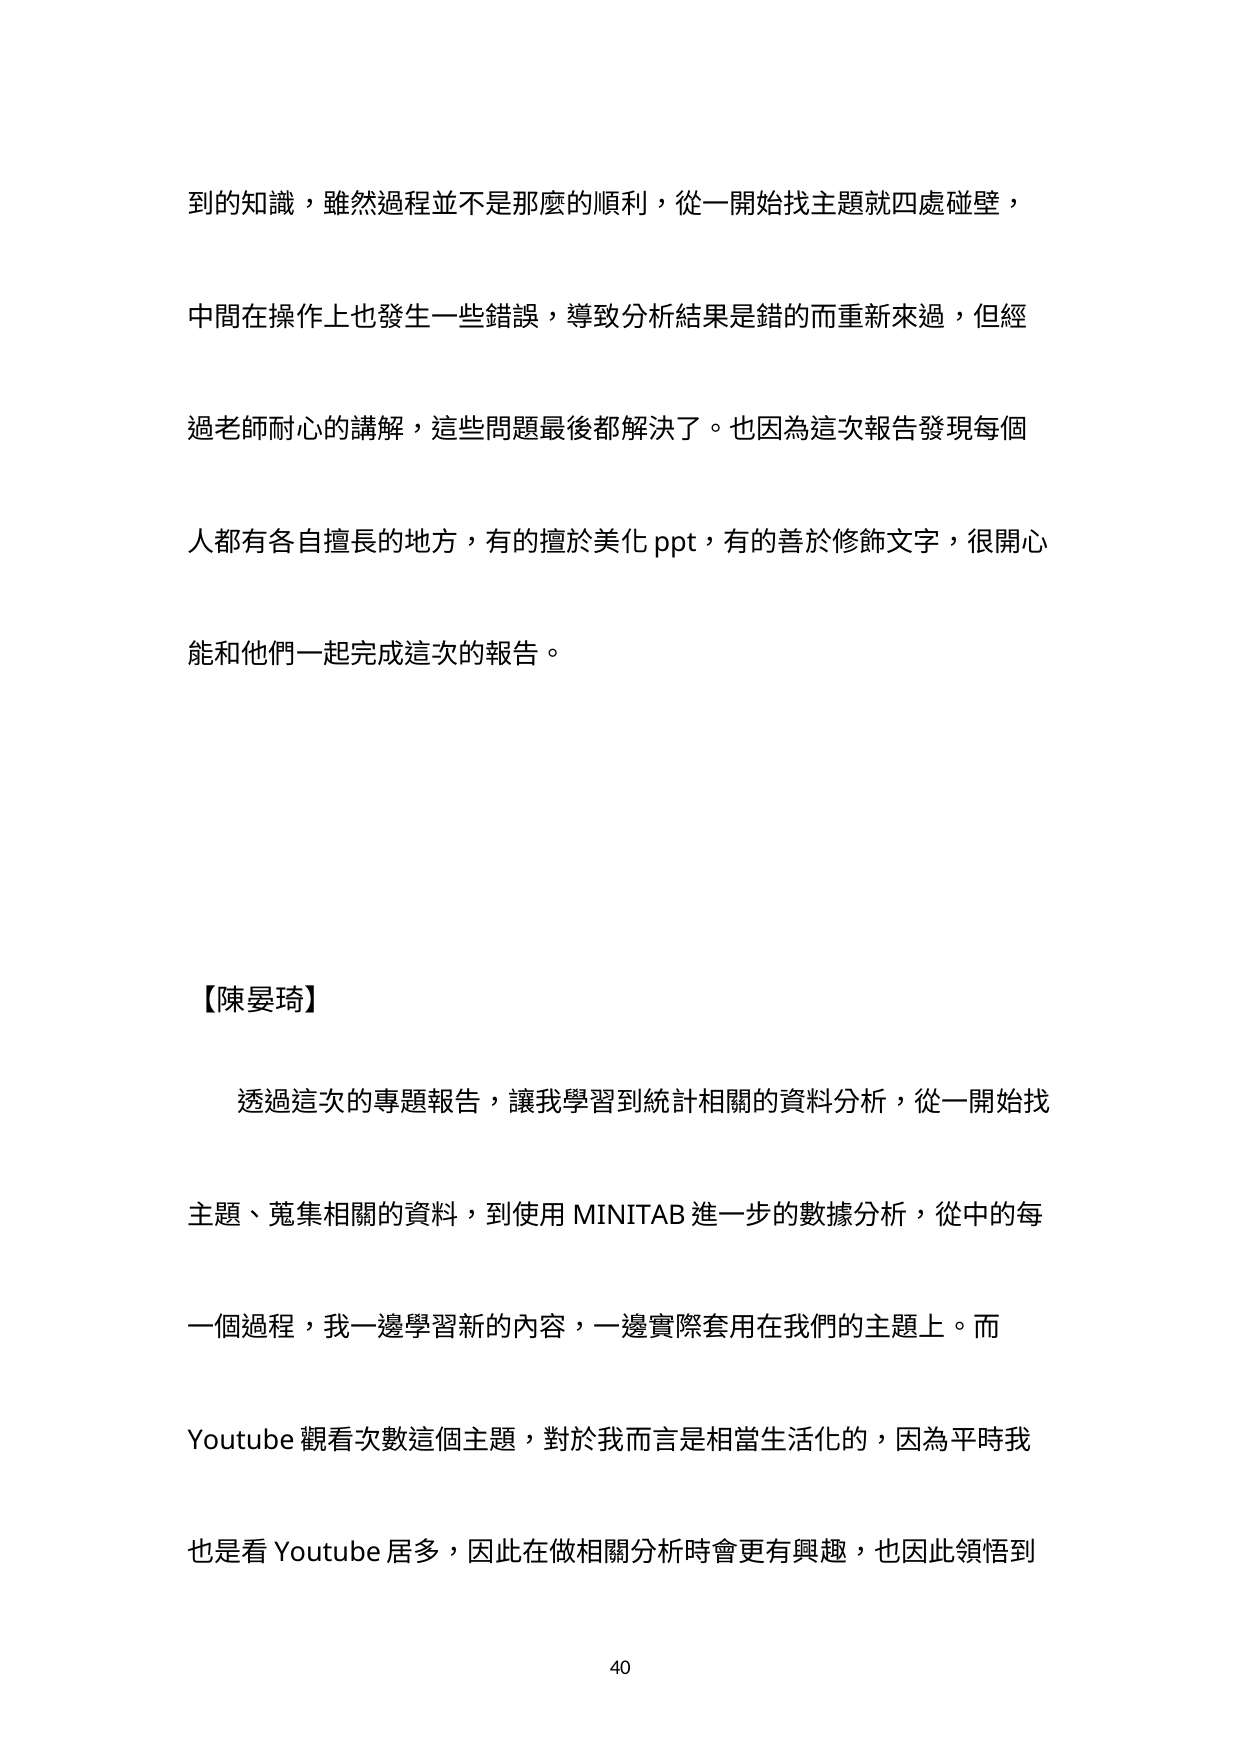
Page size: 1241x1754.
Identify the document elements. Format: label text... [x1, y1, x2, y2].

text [187, 164, 1053, 689]
text 【陳晏琦】 [187, 960, 1053, 1035]
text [187, 1062, 1053, 1587]
